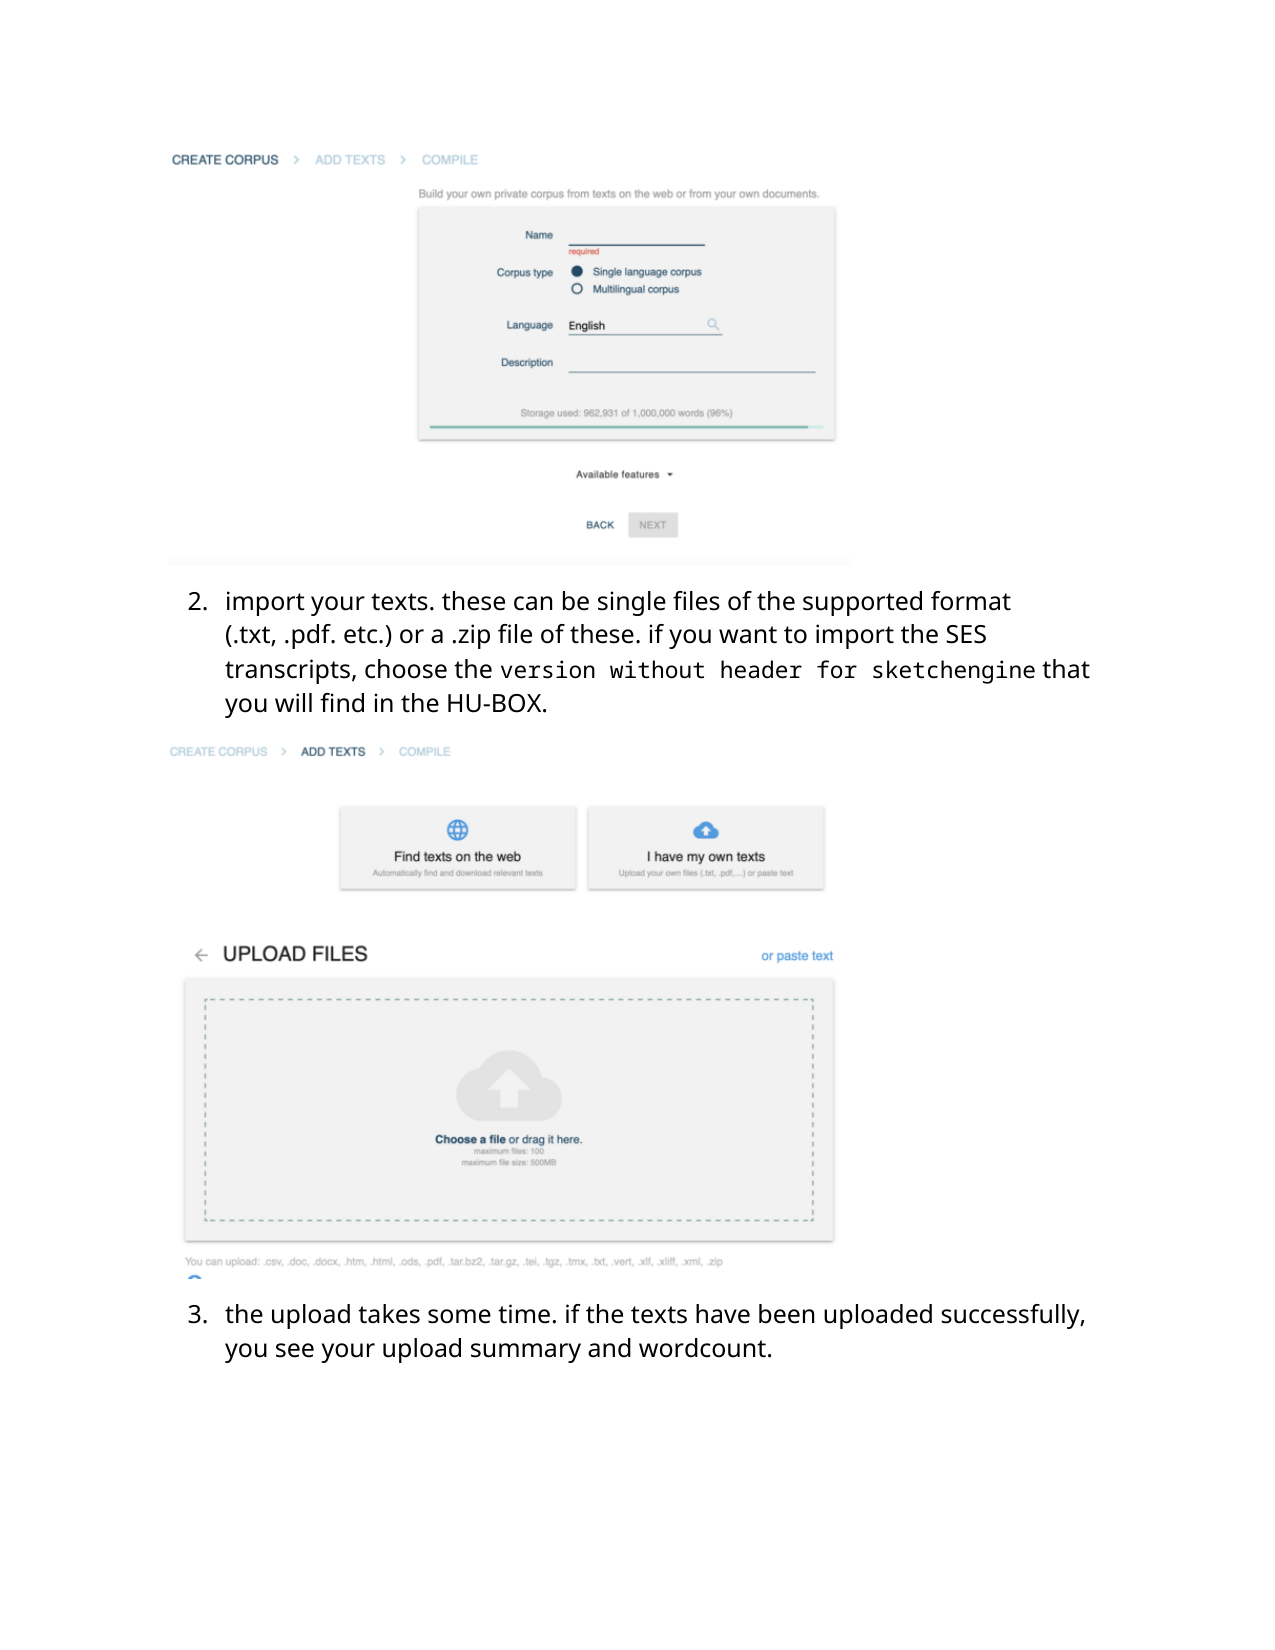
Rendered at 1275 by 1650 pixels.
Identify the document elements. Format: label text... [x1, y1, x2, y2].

list import your texts. these can be single files of the supported format (.txt, .pdf. etc.) or a .zip file of these. if you want to import the SES transcripts, choose the version without header for sketchengine that you will find in the HU-BOX. [187, 583, 1125, 719]
picture [168, 937, 851, 1279]
picture [168, 150, 851, 565]
picture [168, 738, 851, 919]
list the upload takes some time. if the texts have been uploaded successfully, you see your upload summary and wordcount. [187, 1297, 1125, 1365]
